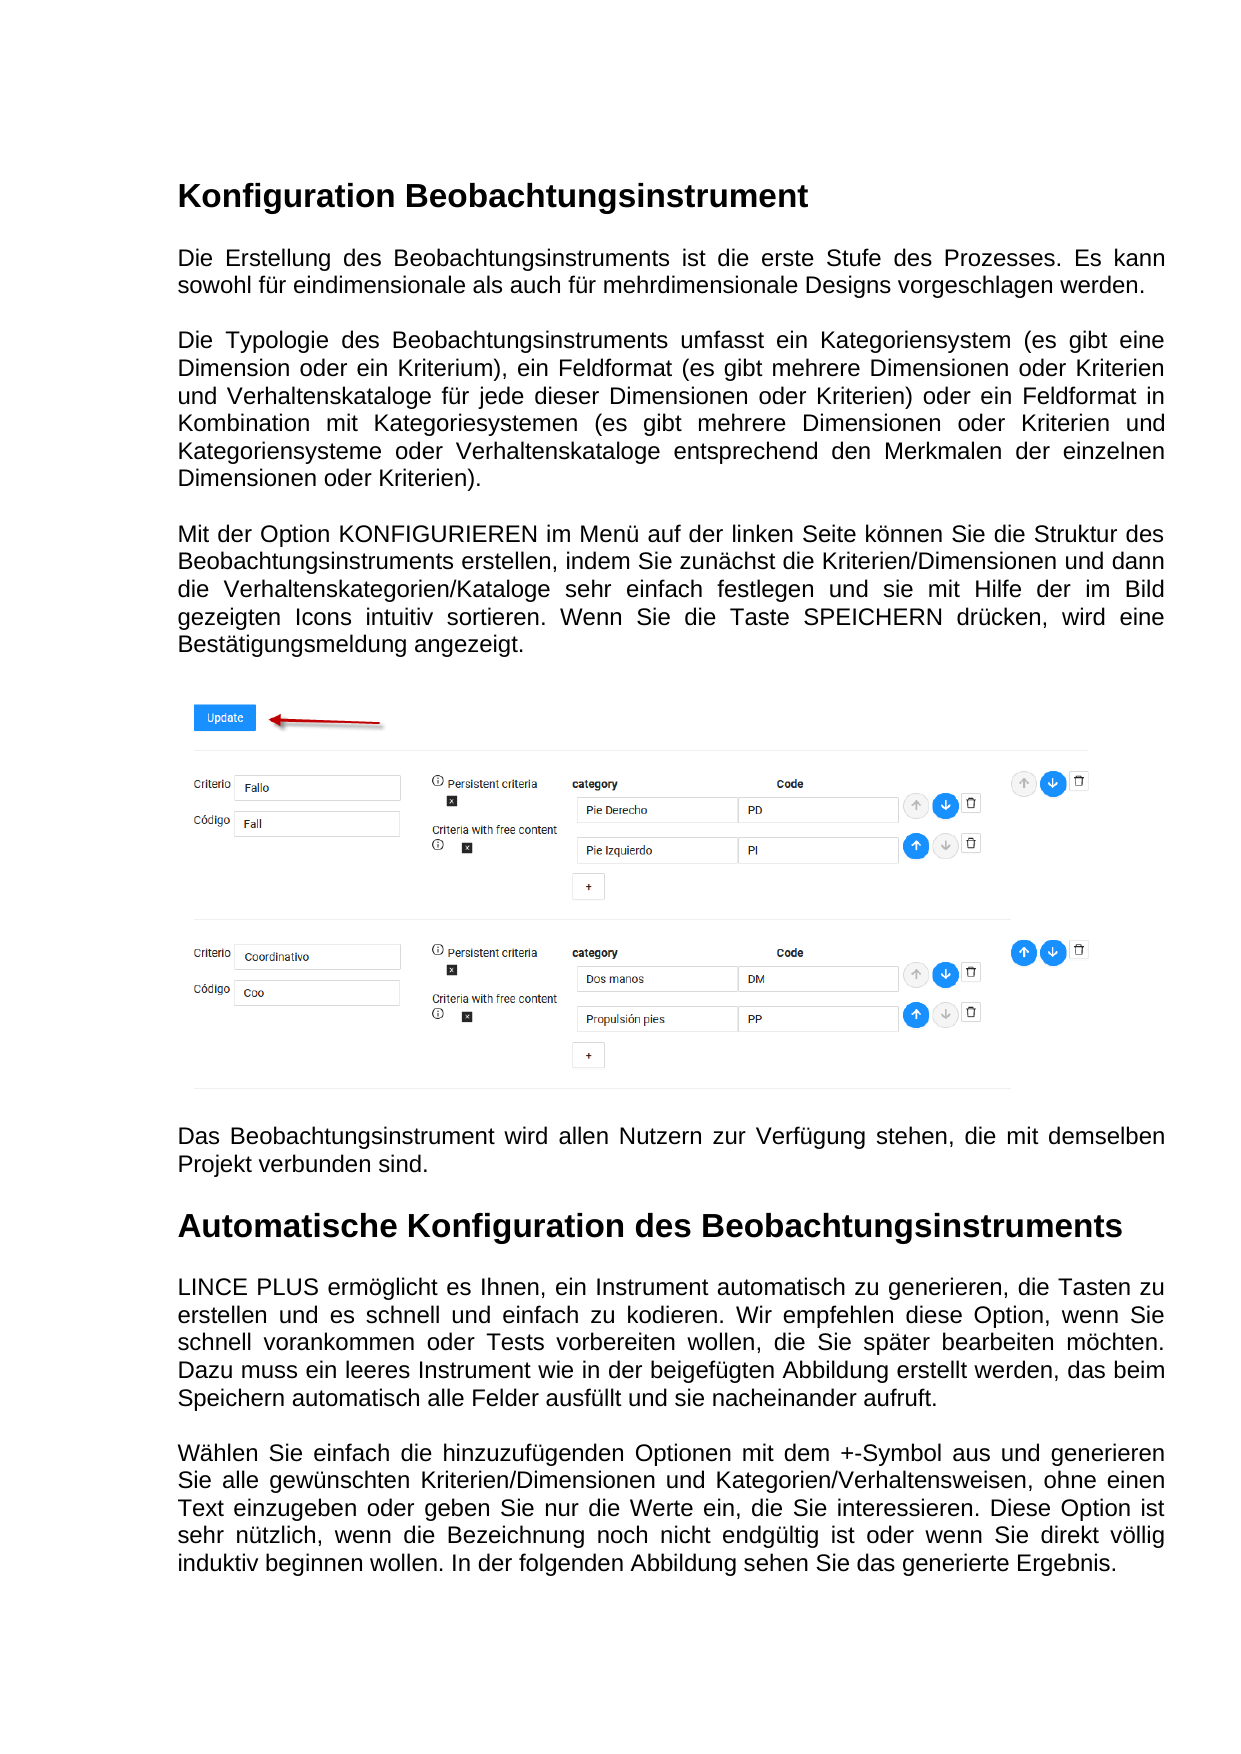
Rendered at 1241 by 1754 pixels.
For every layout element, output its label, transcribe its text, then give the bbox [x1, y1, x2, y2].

text Mit der Option KONFIGURIEREN im Menü auf der linken Seite können Sie die Struktur des Beobachtungsinstruments erstellen, indem Sie zunächst die Kriterien/Dimensionen und dann die Verhaltenskategorien/Kataloge sehr einfach festlegen und sie mit Hilfe der im Bild gezeigten Icons intuitiv sortieren. Wenn Sie die Taste SPEICHERN drücken, wird eine Bestätigungsmeldung angezeigt. [177, 519, 1167, 658]
text Konfiguration Beobachtungsinstrument [177, 176, 1167, 215]
text Wählen Sie einfach die hinzuzufügenden Optionen mit dem +-Symbol aus und generieren Sie alle gewünschten Kriterien/Dimensionen und Kategorien/Verhaltensweisen, ohne einen Text einzugeben oder geben Sie nur die Werte ein, die Sie interessieren. Diese Option ist sehr nützlich, wenn die Bezeichnung noch nicht endgültig ist oder wenn Sie direkt völlig induktiv beginnen wollen. In der folgenden Abbildung sehen Sie das generierte Ergebnis. [177, 1439, 1167, 1577]
text Die Erstellung des Beobachtungsinstruments ist die erste Stufe des Prozesses. Es kann sowohl für eindimensionale als auch für mehrdimensionale Designs vorgeschlagen werden. [177, 243, 1167, 299]
text Die Typologie des Beobachtungsinstruments umfasst ein Kategoriensystem (es gibt eine Dimension oder ein Kriterium), ein Feldformat (es gibt mehrere Dimensionen oder Kriterien und Verhaltenskataloge für jede dieser Dimensionen oder Kriterien) oder ein Feldformat in Kombination mit Kategoriesystemen (es gibt mehrere Dimensionen oder Kriterien und Kategoriensysteme oder Verhaltenskataloge entsprechend den Merkmalen der einzelnen Dimensionen oder Kriterien). [177, 326, 1167, 492]
text Das Beobachtungsinstrument wird allen Nutzern zur Verfügung stehen, die mit demselben Projekt verbunden sind. [177, 1122, 1167, 1177]
picture [177, 696, 1093, 1095]
text Automatische Konfiguration des Beobachtungsinstruments [177, 1206, 1167, 1244]
text LINCE PLUS ermöglicht es Ihnen, ein Instrument automatisch zu generieren, die Tasten zu erstellen und es schnell und einfach zu kodieren. Wir empfehlen diese Option, wenn Sie schnell vorankommen oder Tests vorbereiten wollen, die Sie später bearbeiten möchten. Dazu muss ein leeres Instrument wie in der beigefügten Abbildung erstellt werden, das beim Speichern automatisch alle Felder ausfüllt und sie nacheinander aufruft. [177, 1273, 1167, 1411]
